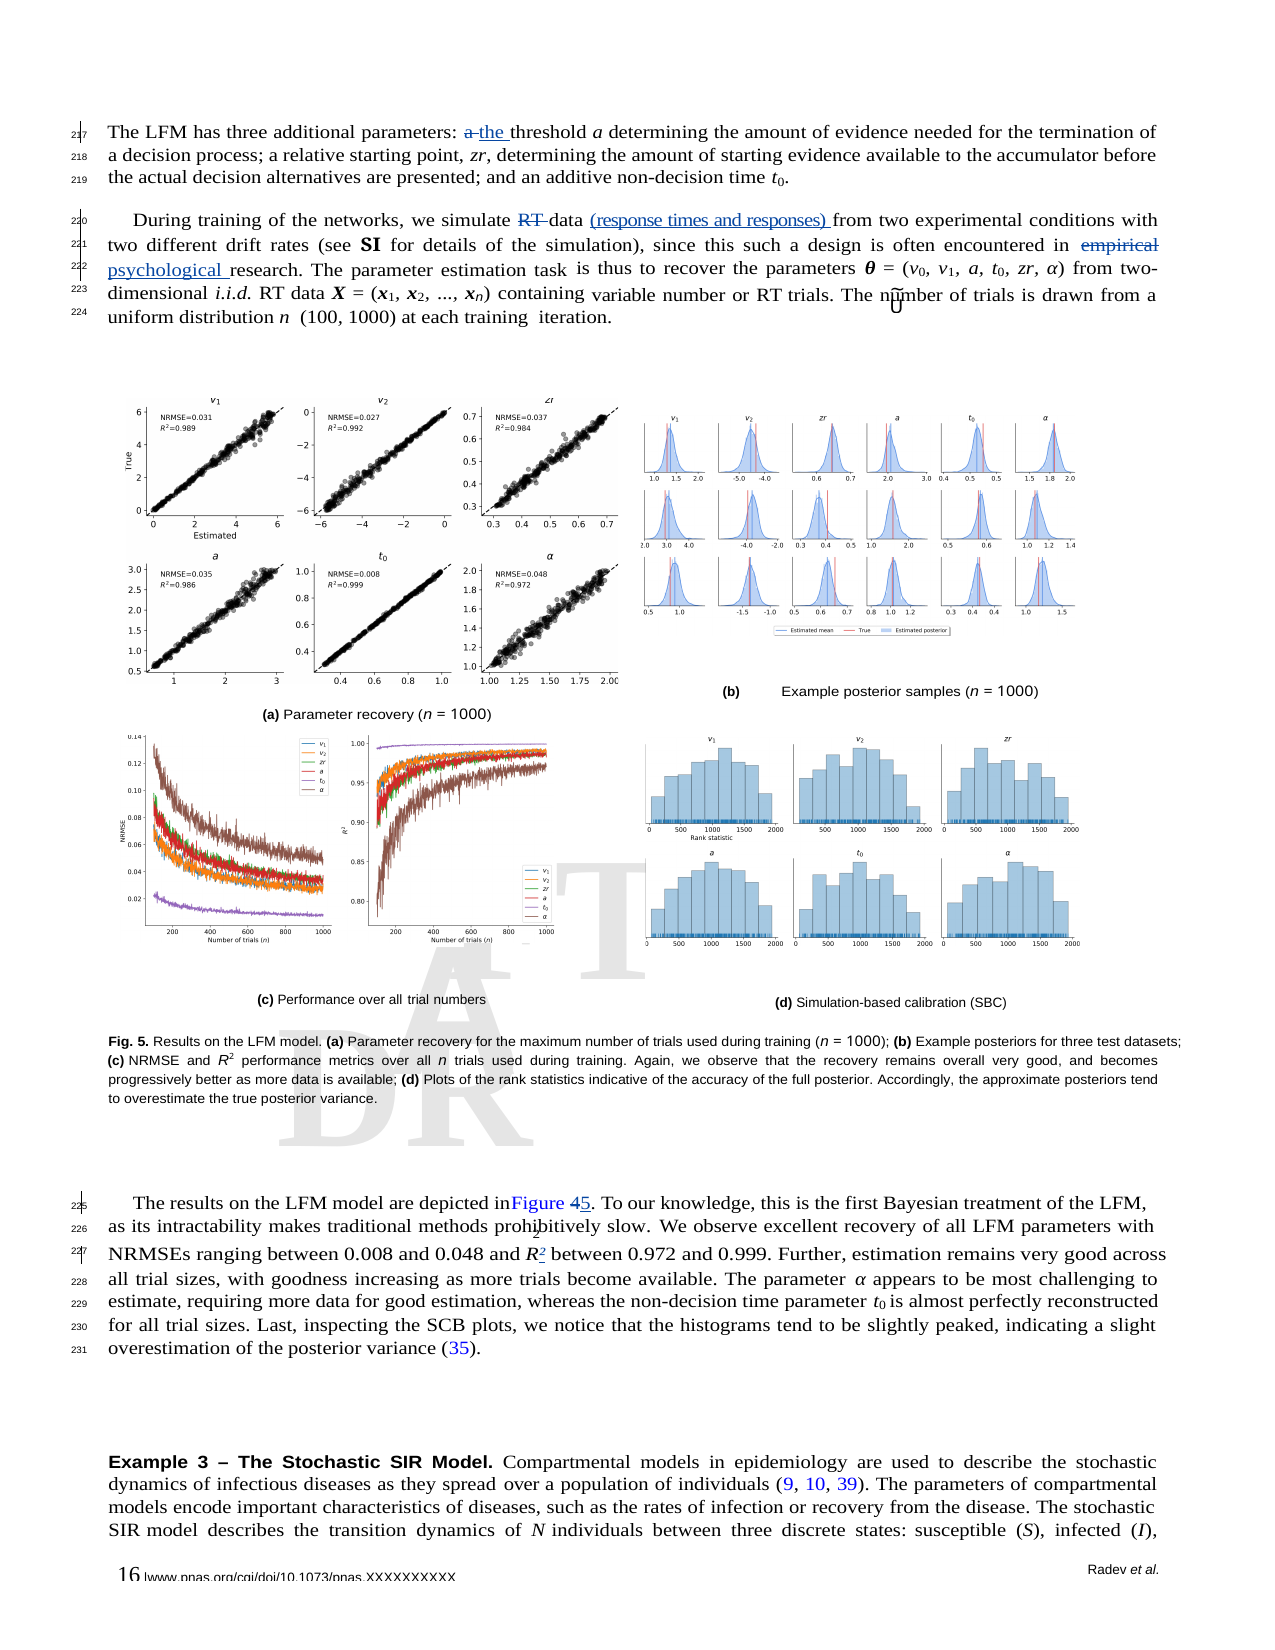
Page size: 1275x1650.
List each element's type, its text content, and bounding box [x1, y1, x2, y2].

text The LFM has three additional parameters: threshold a determining the amount of evidence needed for the termination of a decision process; a relative starting point, zr, determining the amount of starting evidence available to the accumulator before the actual decision alternatives are presented; and an additive non-decision time t0. [107, 121, 1158, 190]
list Parameter recovery (n = 1000) [262, 704, 1275, 724]
list Example posterior samples (n = 1000) [71, 681, 1275, 701]
text The results on the LFM model are depicted inFigure . To our knowledge, this is the first Bayesian treatment of the LFM, as its intractability makes traditional methods prohibitively slow. We observe excellent recovery of all LFM parameters with [108, 1191, 1156, 1237]
picture [125, 398, 619, 684]
picture [645, 737, 1080, 946]
text Fig. 5. Results on the LFM model. (a) Parameter recovery for the maximum number of trials used during training (n = 1000); (b) Example posteriors for three test datasets; [108, 1031, 1275, 1051]
picture [120, 735, 555, 943]
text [108, 1451, 1158, 1540]
list NRMSE and R2 performance metrics over all n trials used during training. Again, we observe that the recovery remains overall very good, and becomes progressively better as more data is available; (d) Plots of the rank statistics indicative of the accuracy of the full posterior. Accordingly, the approximate posteriors tend to overestimate the true posterior variance. [107, 1051, 1158, 1107]
picture [640, 415, 1076, 636]
text (c) Performance over all trial numbers (d) Simulation-based calibration (SBC) [257, 992, 1275, 1011]
text During training of the networks, we simulate data from two experimental conditions with two different drift rates (see SI for details of the simulation), since this such a design is often encountered in research. The parameter estimation task is thus to recover the parameters θ = (v0, v1, a, t0, zr, α) from two-dimensional i.i.d. RT data X = (x1, x2, ..., xn) containing variable number or RT trials. The number of trials is drawn from a uniform distribution n (100, 1000) at each training iteration. [107, 209, 1158, 328]
text all trial sizes, with goodness increasing as more trials become available. The parameter α appears to be most challenging to estimate, requiring more data for good estimation, whereas the non-decision time parameter t0 is almost perfectly reconstructed for all trial sizes. Last, inspecting the SCB plots, we notice that the histograms tend to be slightly peaked, indicating a slight overestimation of the posterior variance (35). [108, 1268, 1158, 1358]
text NRMSEs ranging between 0.008 and 0.048 and R between 0.972 and 0.999. Further, estimation remains very good across [108, 1246, 1275, 1264]
